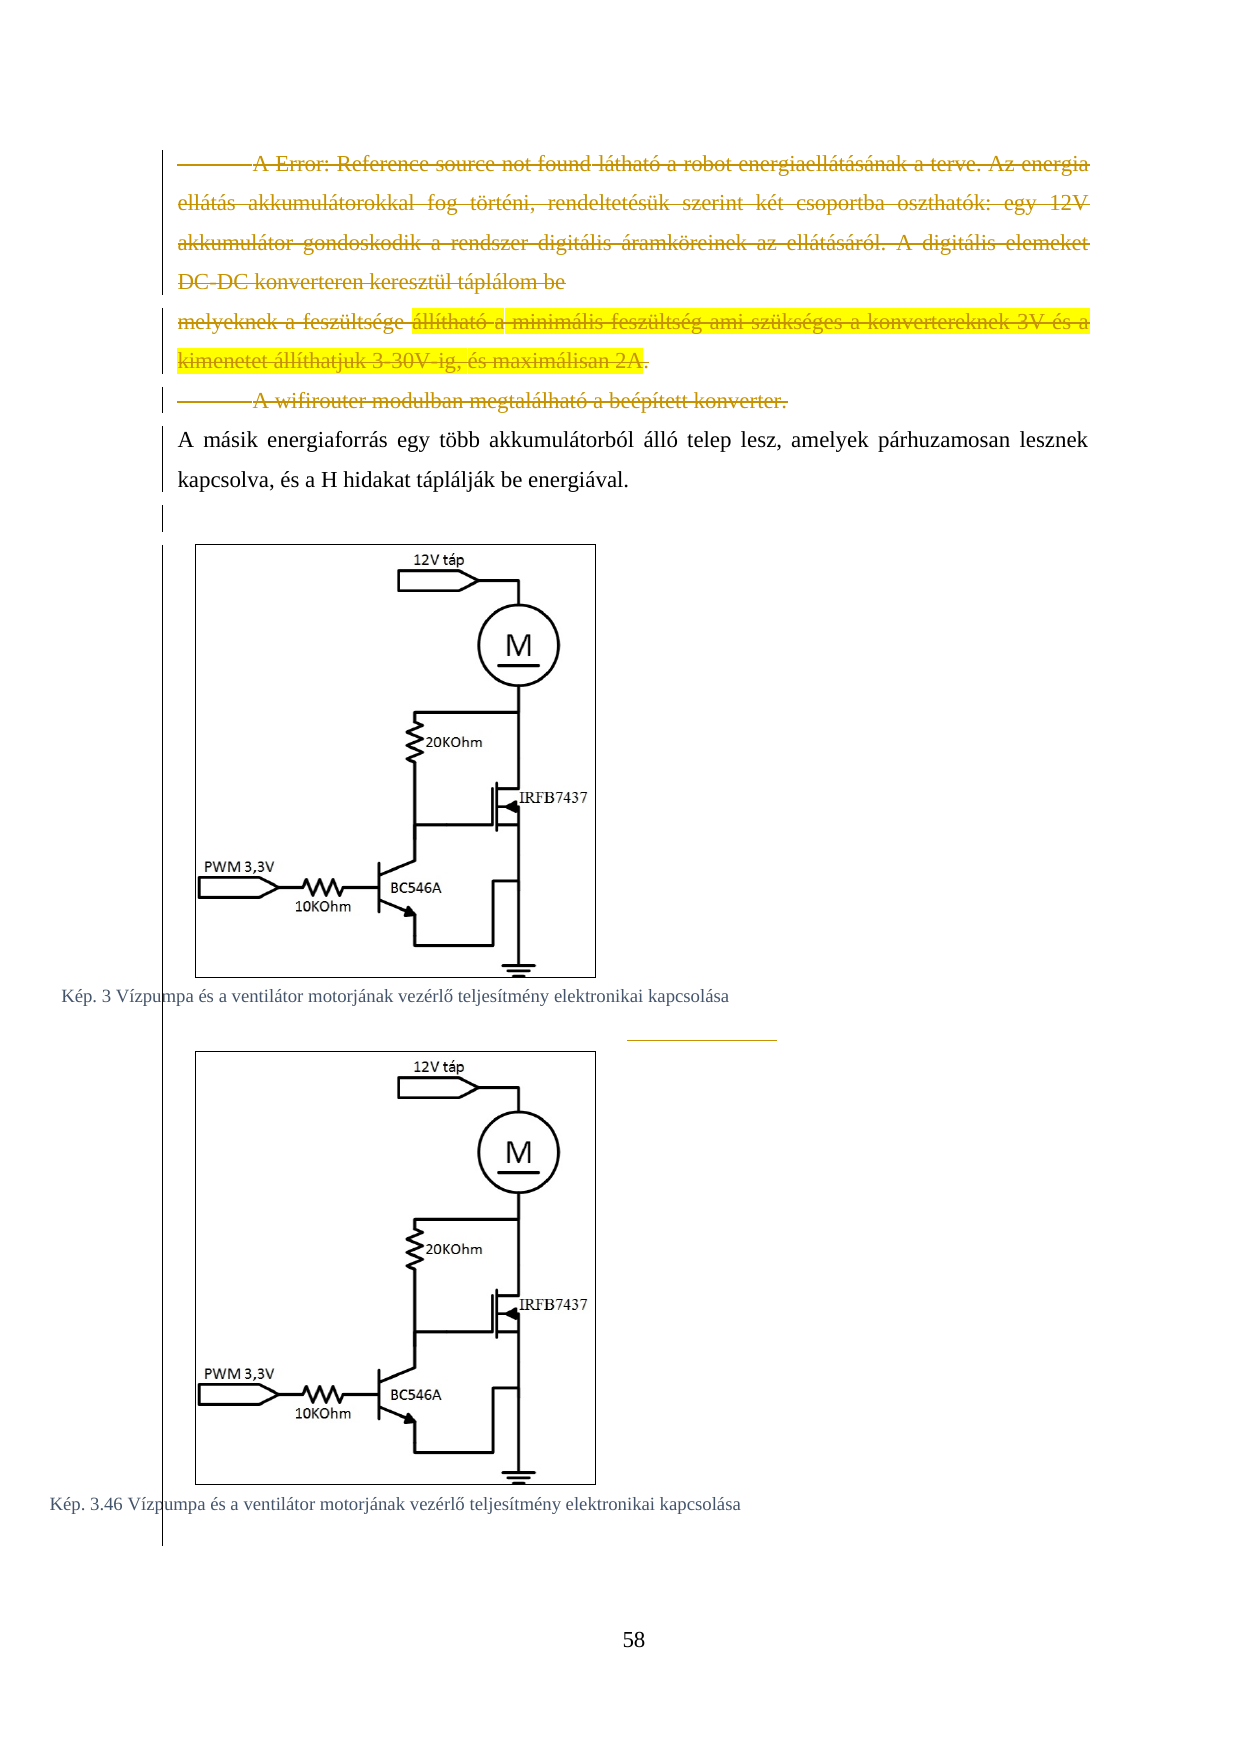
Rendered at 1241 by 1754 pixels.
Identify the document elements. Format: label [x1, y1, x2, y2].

picture [196, 1052, 595, 1484]
picture [196, 545, 595, 977]
